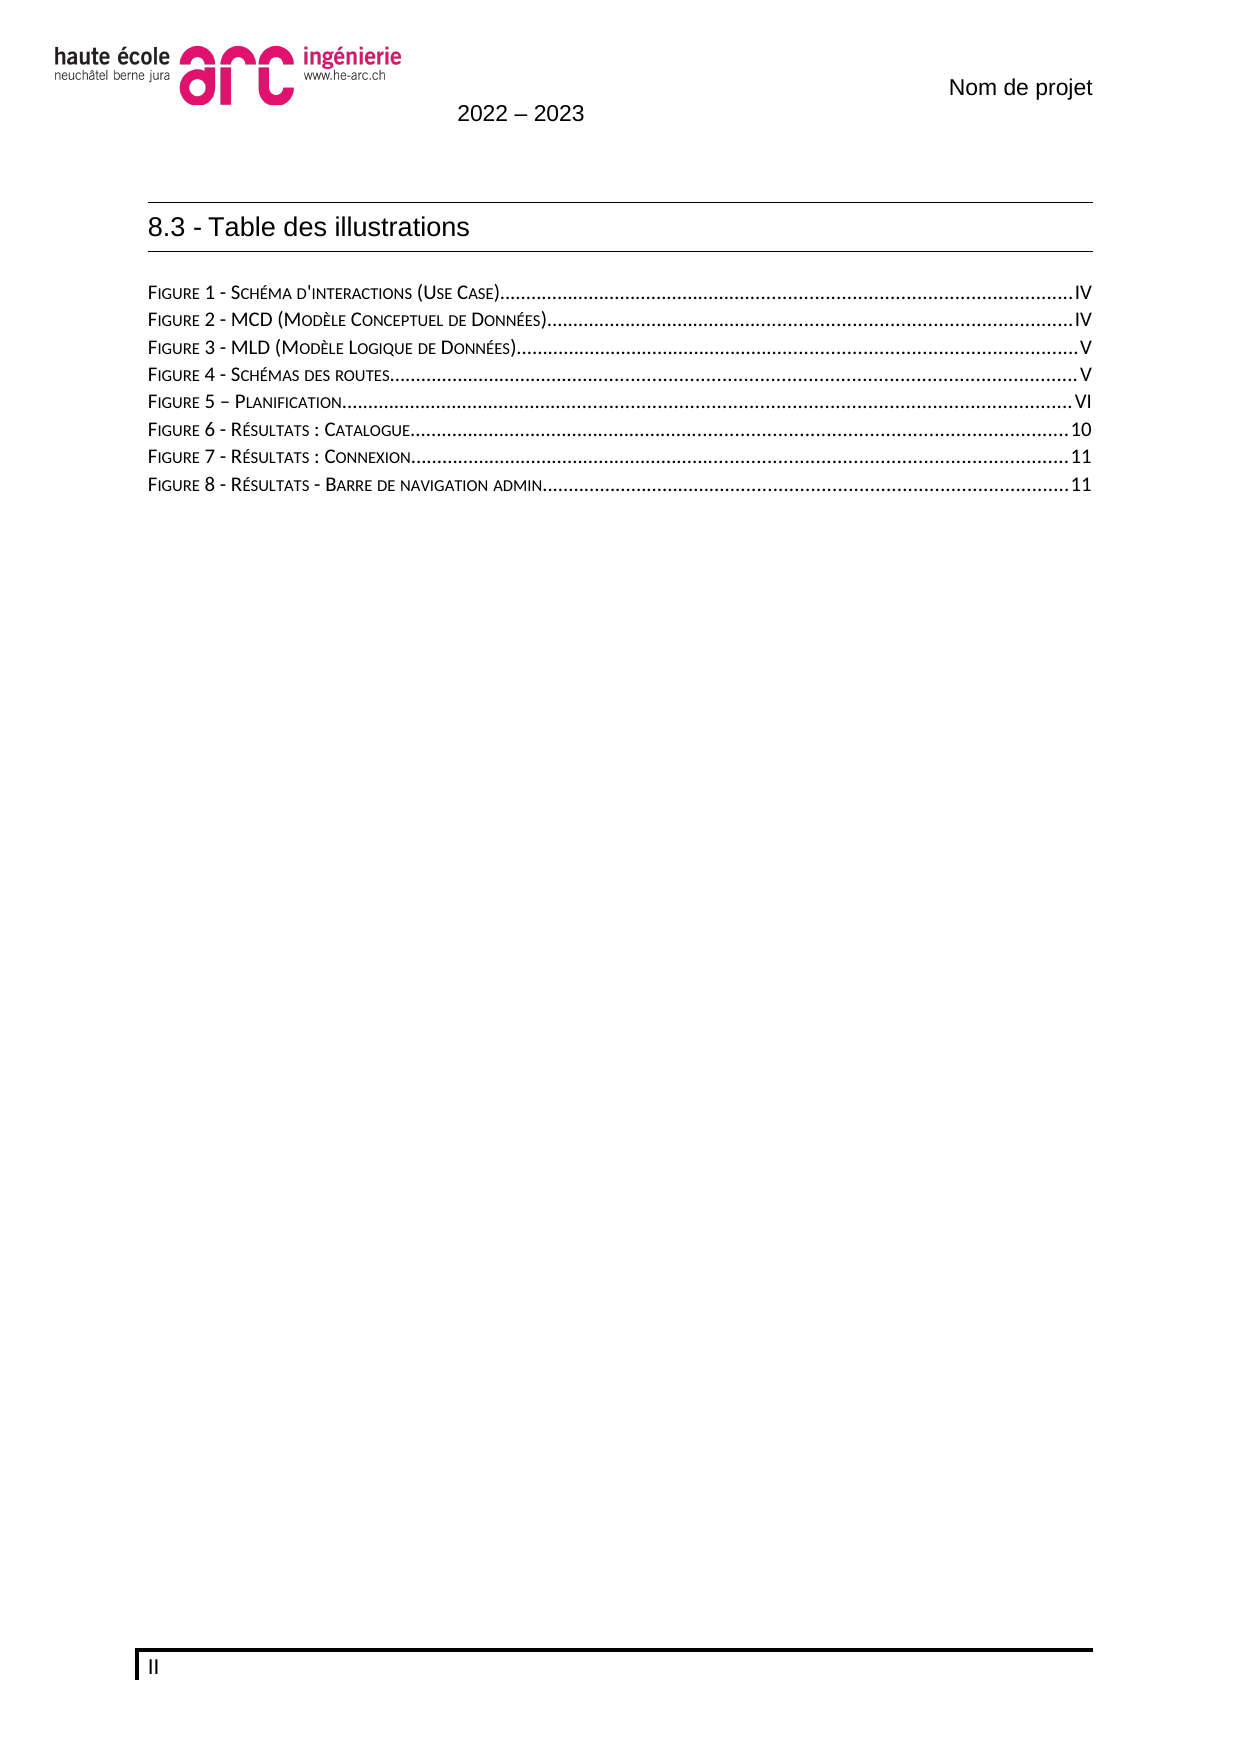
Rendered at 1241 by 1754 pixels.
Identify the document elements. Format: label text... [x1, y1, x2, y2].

text Figure 7 - Résultats : Connexion 11 [148, 443, 1093, 469]
text Figure 6 - Résultats : Catalogue 10 [148, 416, 1093, 441]
text Figure 8 - Résultats - Barre de navigation admin 11 [148, 471, 1093, 496]
picture [49, 42, 406, 105]
text Figure 3 - MLD (Modèle Logique de Données) V [148, 334, 1093, 359]
text Table des illustrations [148, 203, 1093, 251]
text Figure 5 – Planification VI [148, 389, 1093, 414]
text Figure 2 - MCD (Modèle Conceptuel de Données) IV [148, 306, 1093, 332]
text Figure 4 - Schémas des routes V [148, 361, 1093, 387]
text Figure 1 - Schéma d'interactions (Use Case) IV [148, 279, 1093, 304]
